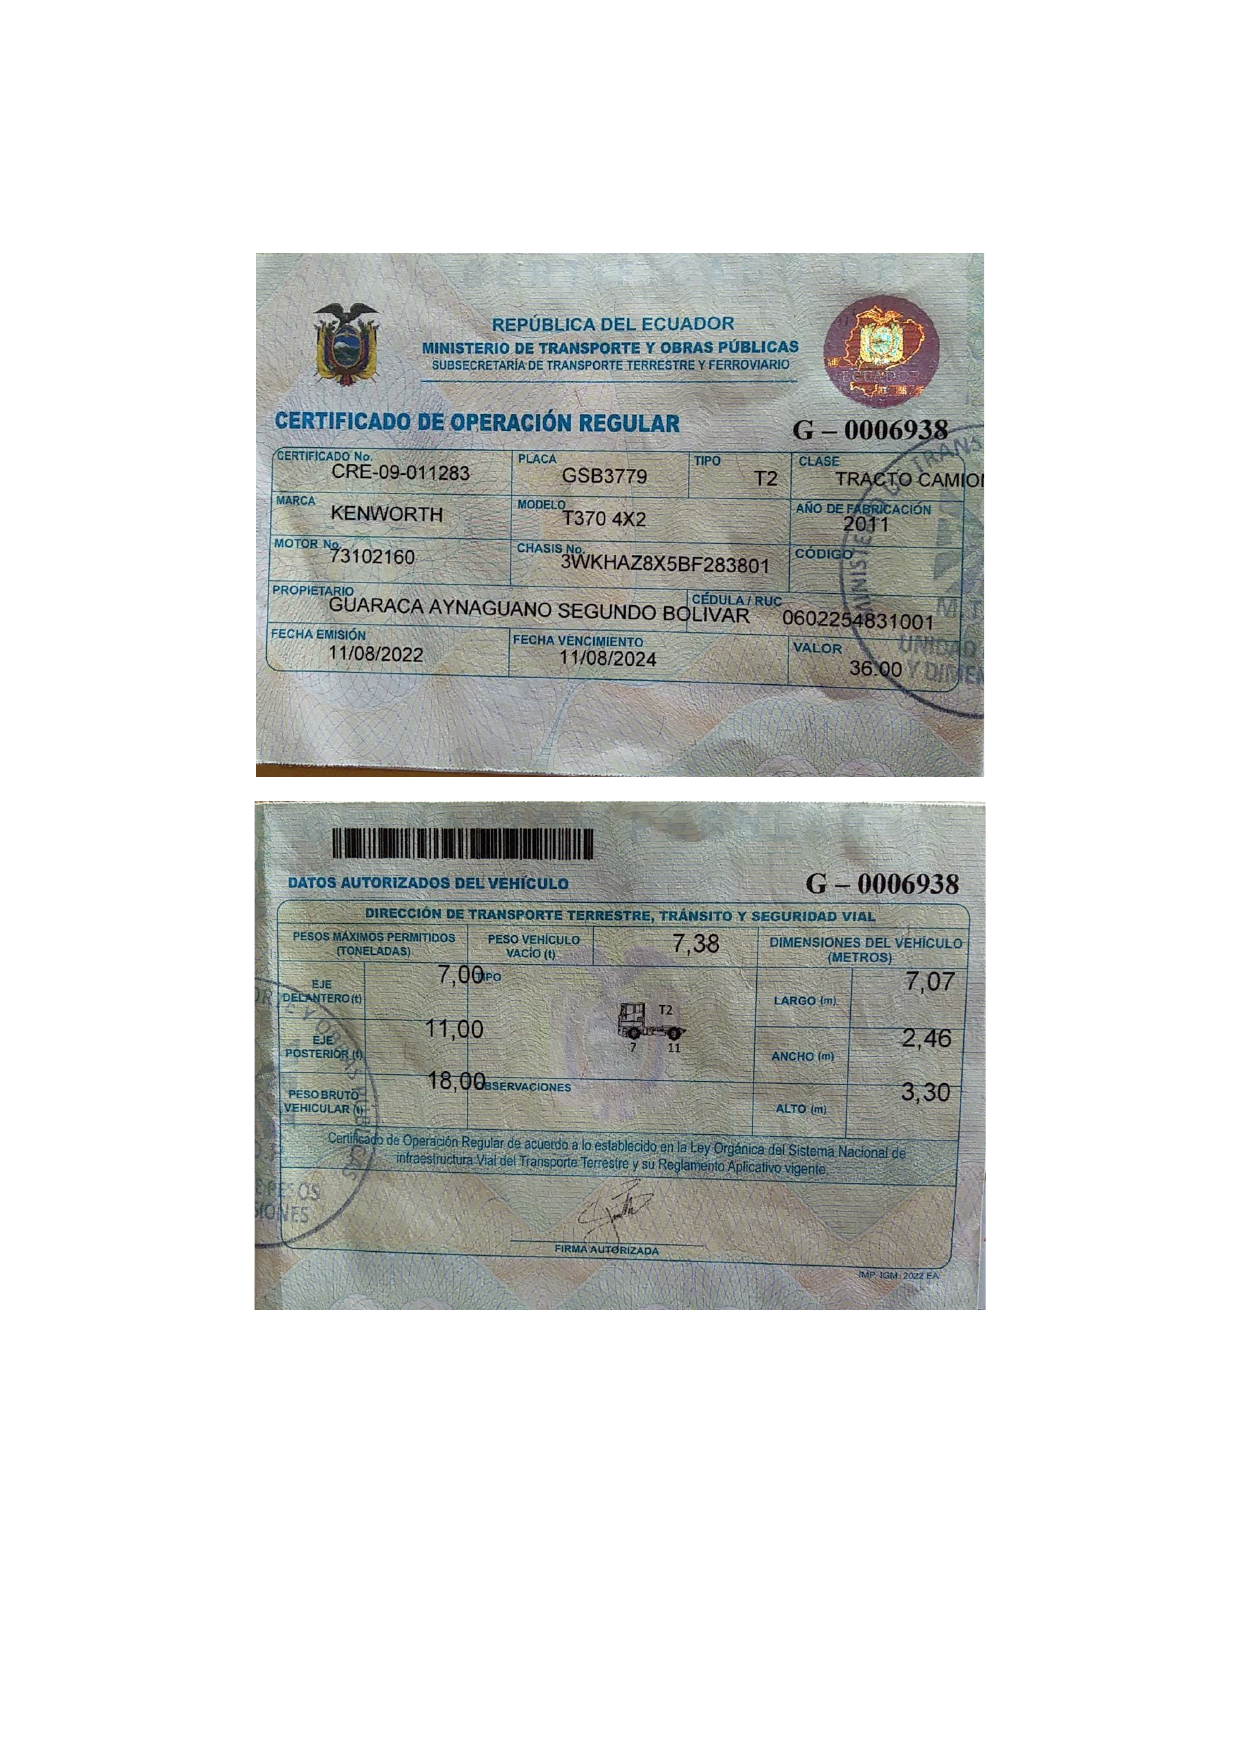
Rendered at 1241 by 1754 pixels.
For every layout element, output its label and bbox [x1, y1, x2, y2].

picture [254, 801, 986, 1310]
picture [256, 253, 985, 777]
